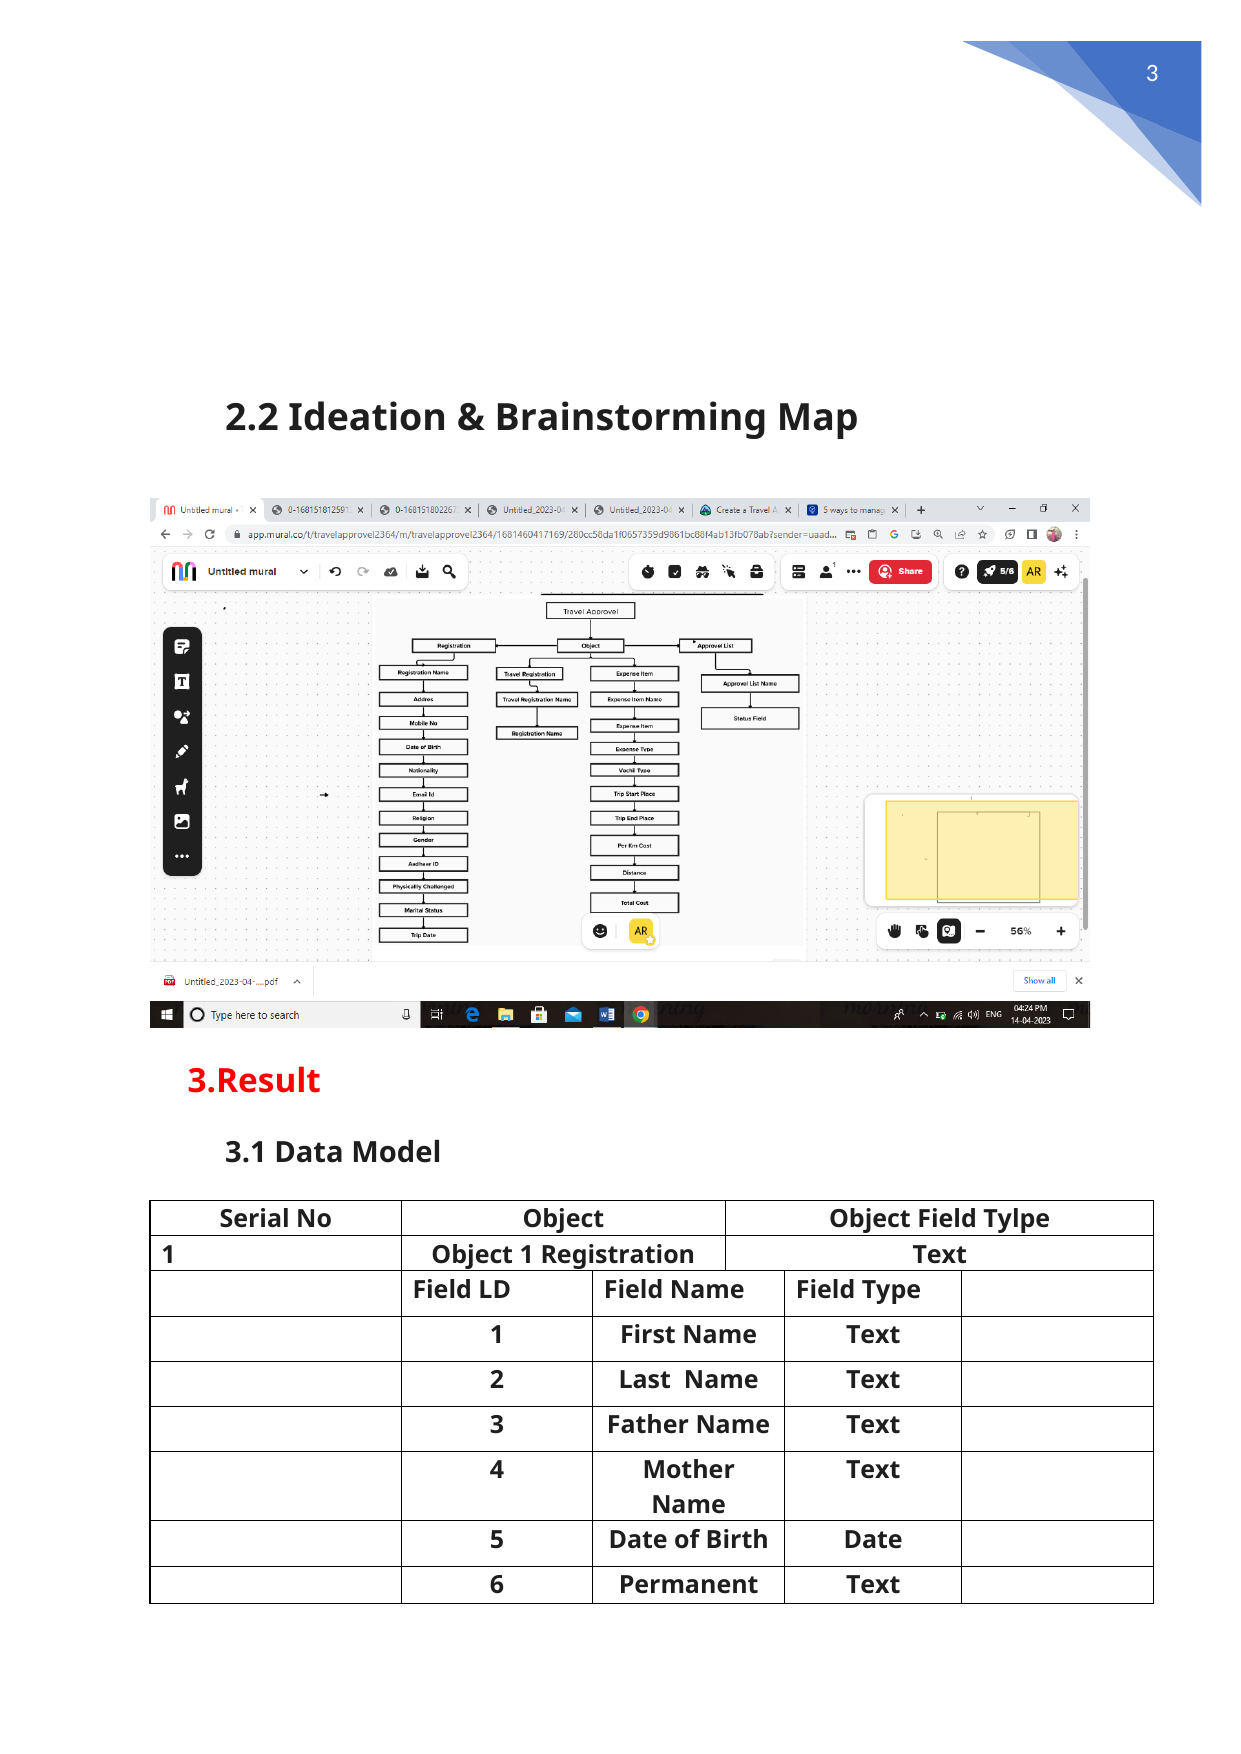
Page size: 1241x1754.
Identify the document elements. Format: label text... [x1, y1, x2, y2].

table_cell Date [785, 1521, 961, 1566]
table_cell 1 [151, 1236, 401, 1270]
table_cell Field LD [402, 1271, 592, 1316]
table_cell Text [785, 1452, 961, 1520]
table_cell Date of Birth [593, 1521, 784, 1566]
text 3.Result [187, 1057, 1090, 1102]
table_cell Permanent Address [593, 1567, 784, 1603]
table_cell Last Name [593, 1362, 784, 1406]
table_header Serial No [151, 1201, 401, 1235]
table_cell [151, 1452, 401, 1520]
table_cell [962, 1452, 1153, 1520]
table_cell Field Type [785, 1271, 961, 1316]
table_cell [962, 1362, 1153, 1406]
table_cell 3 [402, 1407, 592, 1451]
table_cell Mother Name [593, 1452, 784, 1520]
table_header Object [402, 1201, 725, 1235]
table_cell [151, 1567, 401, 1603]
table_cell Text [726, 1236, 1153, 1270]
table_cell 4 [402, 1452, 592, 1520]
table_cell [962, 1407, 1153, 1451]
list 3.1 Data Model [225, 1131, 1090, 1171]
table_cell [962, 1271, 1153, 1316]
table_cell 6 [402, 1567, 592, 1603]
picture [150, 498, 1091, 1028]
table_cell Text [785, 1407, 961, 1451]
table_cell [962, 1567, 1153, 1603]
table_cell Text [785, 1567, 961, 1603]
text 2.2 Ideation & Brainstorming Map [150, 391, 1090, 442]
table_cell [151, 1407, 401, 1451]
table_cell First Name [593, 1317, 784, 1361]
table_cell [962, 1521, 1153, 1566]
table_cell 1 [402, 1317, 592, 1361]
table_cell Field Name [593, 1271, 784, 1316]
table_cell Object 1 Registration [402, 1236, 725, 1270]
table_cell [151, 1362, 401, 1406]
table_cell [962, 1317, 1153, 1361]
table_cell 5 [402, 1521, 592, 1566]
table_cell Father Name [593, 1407, 784, 1451]
table_cell Text [785, 1317, 961, 1361]
table_header Object Field Tylpe [726, 1201, 1153, 1235]
table_cell [151, 1271, 401, 1316]
table_cell Text [785, 1362, 961, 1406]
table_cell 2 [402, 1362, 592, 1406]
table_cell [151, 1521, 401, 1566]
picture [962, 41, 1202, 207]
table_cell [151, 1317, 401, 1361]
